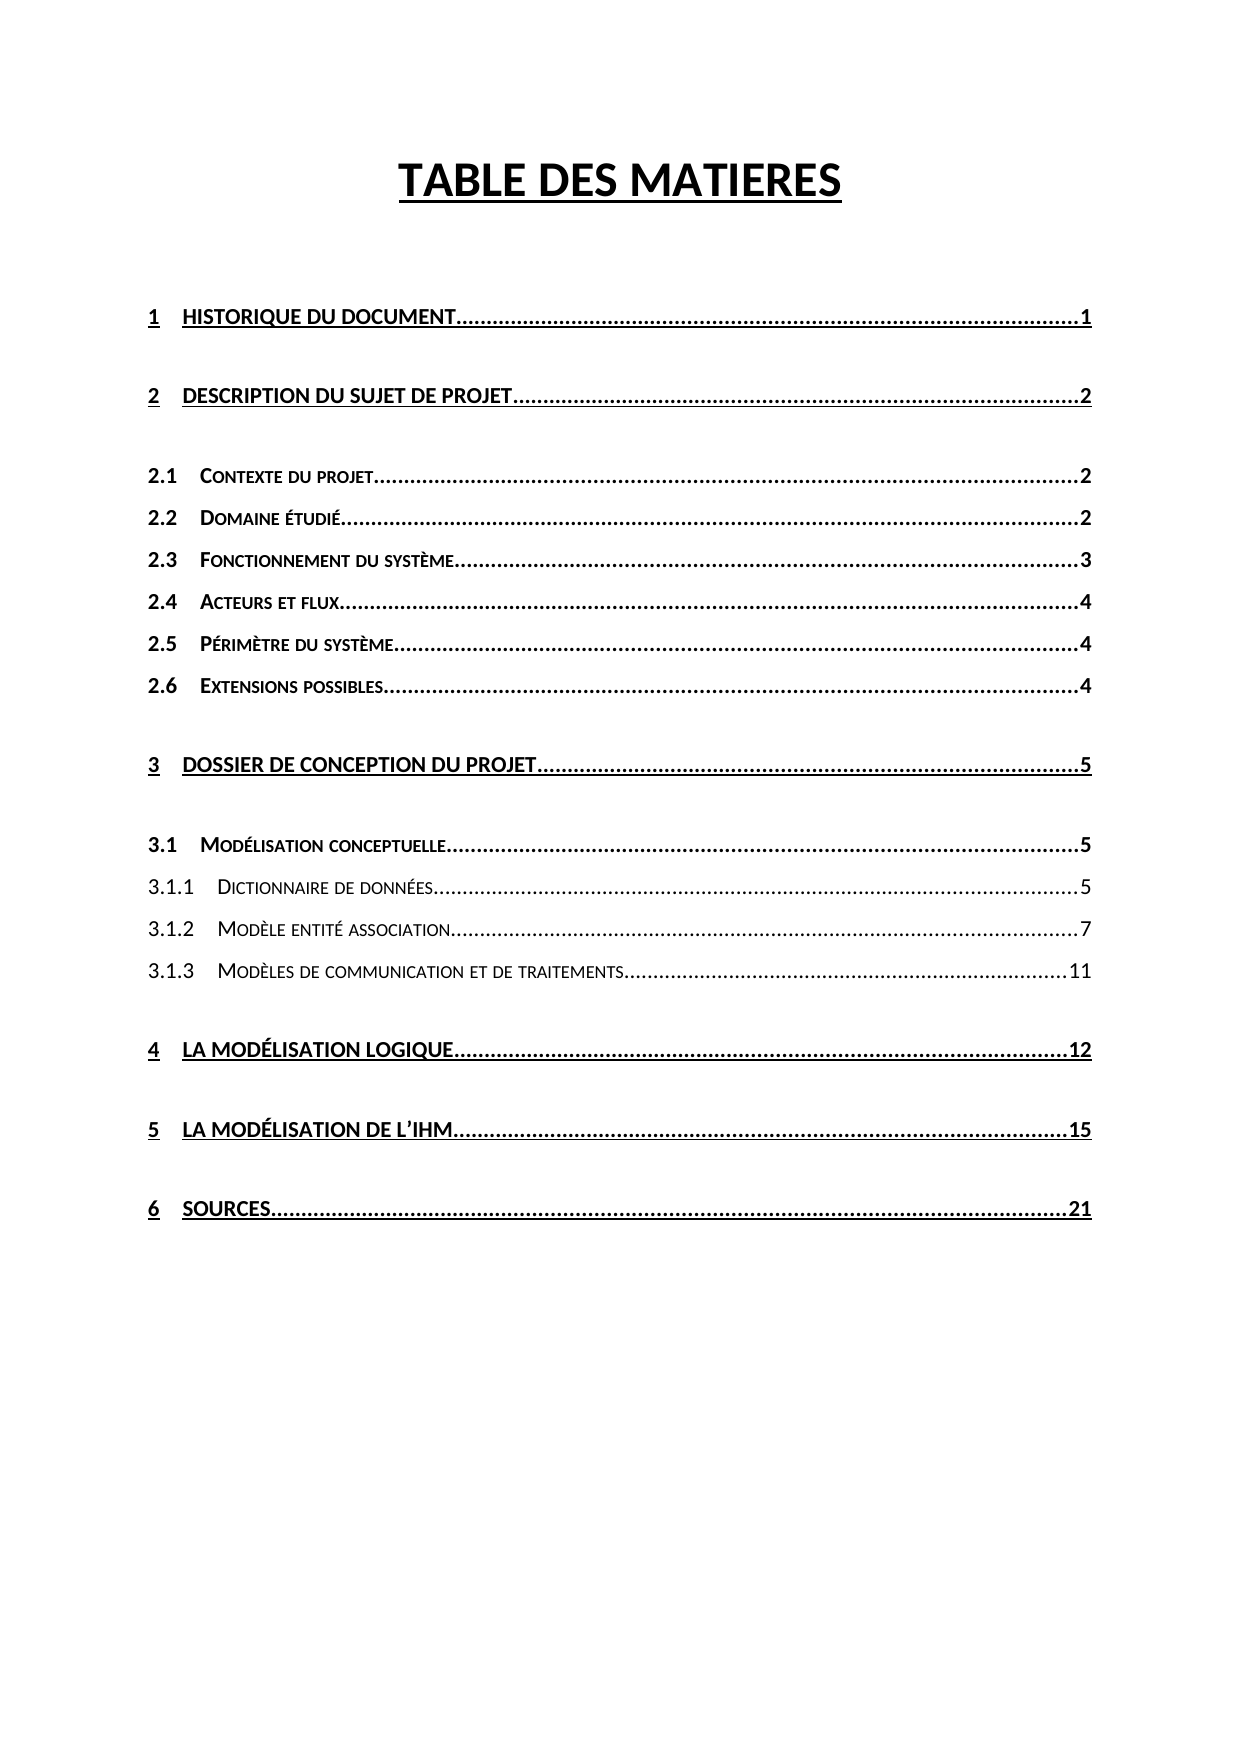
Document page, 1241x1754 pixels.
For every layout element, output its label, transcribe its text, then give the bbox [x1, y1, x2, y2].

text 2.5 Périmètre du système 4 [148, 629, 1093, 657]
text 5 La modélisation de l’IHM 15 [148, 1115, 1093, 1143]
text TABLE DES MATIERES [148, 148, 1093, 251]
text 2.1 Contexte du projet 2 [148, 461, 1093, 489]
text 6 Sources 21 [148, 1194, 1093, 1222]
text 2.6 Extensions possibles 4 [148, 671, 1093, 699]
text 2 Description du sujet de projet 2 [148, 382, 1093, 409]
text 3 Dossier de conception du projet 5 [148, 750, 1093, 778]
text 3.1.2 Modèle entité association 7 [148, 914, 1093, 942]
text 2.4 Acteurs et flux 4 [148, 587, 1093, 615]
text 3.1.3 Modèles de communication et de traitements 11 [148, 956, 1093, 984]
text 2.2 Domaine étudié 2 [148, 503, 1093, 531]
text 2.3 Fonctionnement du système 3 [148, 545, 1093, 573]
text 1 Historique du document 1 [148, 302, 1093, 330]
text 4 La modélisation logique 12 [148, 1035, 1093, 1063]
text 3.1.1 Dictionnaire de données 5 [148, 872, 1093, 900]
text 3.1 Modélisation conceptuelle 5 [148, 830, 1093, 858]
